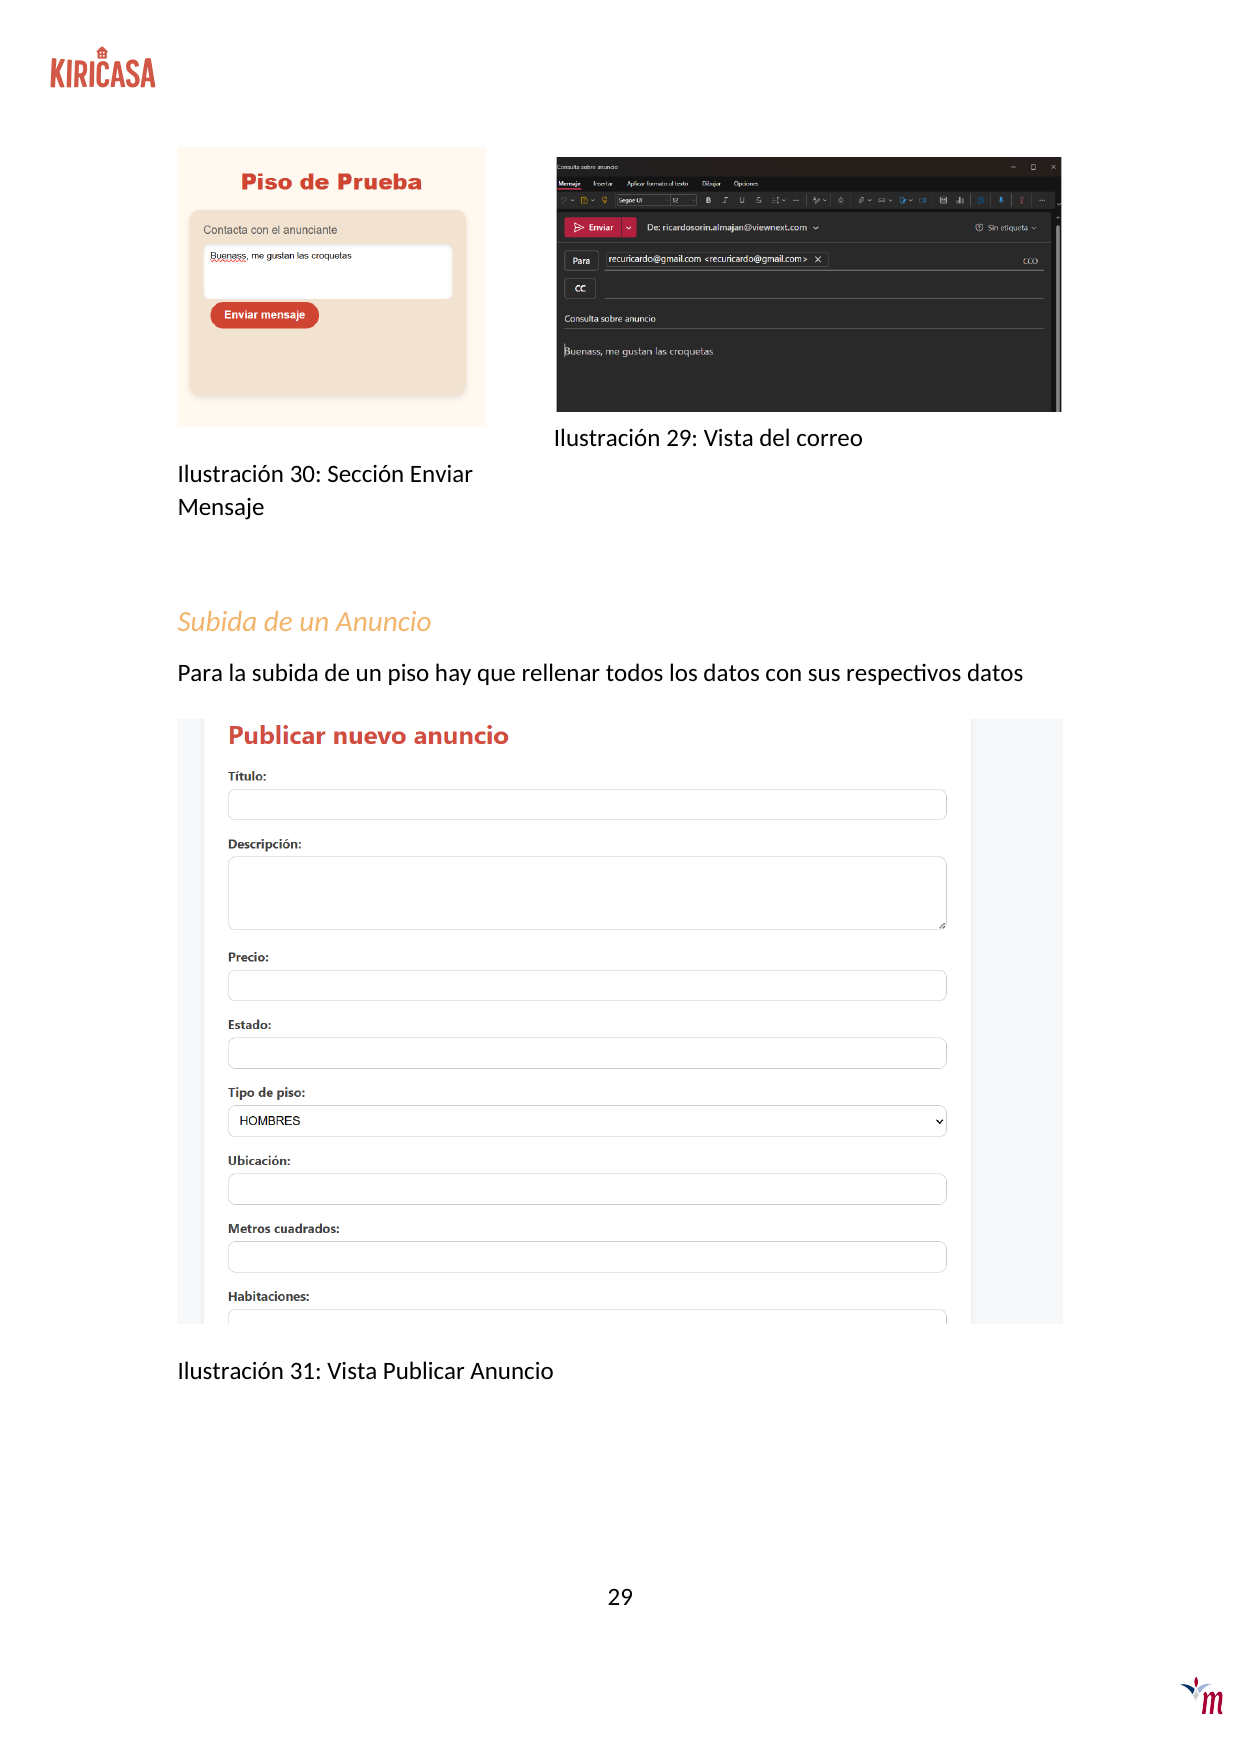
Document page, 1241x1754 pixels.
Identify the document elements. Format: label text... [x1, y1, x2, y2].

text Ilustración 30: Sección Enviar Mensaje [177, 458, 1063, 522]
picture [177, 719, 1063, 1324]
picture [46, 40, 156, 94]
text Ilustración 31: Vista Publicar Anuncio [177, 1355, 1063, 1386]
text Para la subida de un piso hay que rellenar todos los datos con sus respectivos datos [177, 657, 1063, 687]
picture [555, 157, 1062, 411]
subtitle Subida de un Anuncio [177, 603, 1063, 639]
picture [177, 147, 487, 427]
picture [1168, 1665, 1241, 1732]
